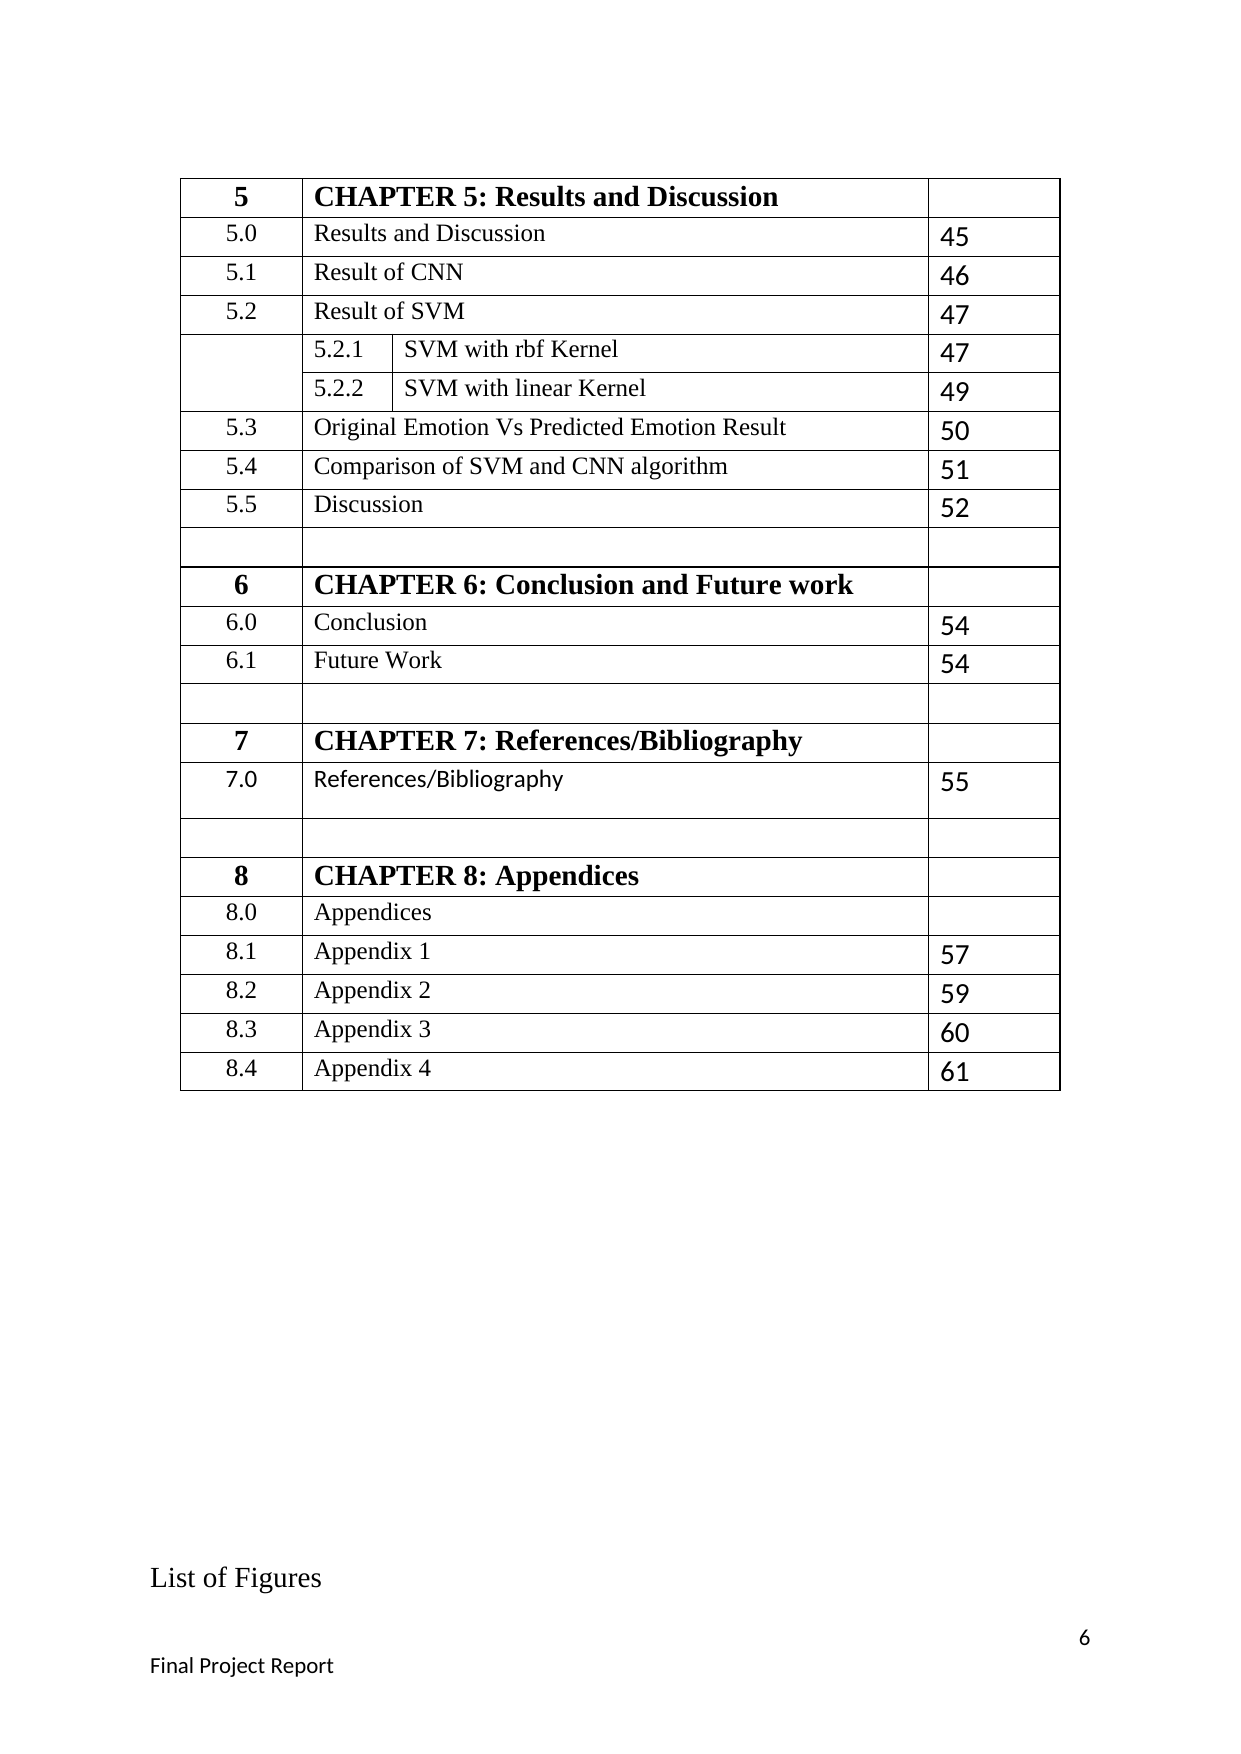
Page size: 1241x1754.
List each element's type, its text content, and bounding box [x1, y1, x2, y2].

table_cell 8.3 [181, 1014, 302, 1052]
table_cell 5.2.1 [303, 335, 392, 372]
table_cell CHAPTER 7: References/Bibliography [303, 724, 928, 762]
table_cell 5 [181, 179, 302, 217]
table_cell Comparison of SVM and CNN algorithm [303, 451, 928, 488]
table_cell [929, 724, 1059, 762]
table_cell Result of CNN [303, 257, 928, 295]
table_cell CHAPTER 5: Results and Discussion [303, 179, 928, 217]
table_cell SVM with linear Kernel [393, 373, 928, 411]
table_cell [303, 528, 928, 566]
table_cell 5.5 [181, 490, 302, 527]
table_cell 8.2 [181, 975, 302, 1013]
table_cell [929, 568, 1059, 606]
table_cell [181, 819, 302, 857]
table_cell 8.0 [181, 897, 302, 935]
table_cell [929, 858, 1059, 896]
table_cell [181, 528, 302, 566]
table_cell Future Work [303, 646, 928, 683]
table_cell [181, 335, 302, 411]
table_cell 54 [929, 607, 1059, 644]
table_cell Appendix 4 [303, 1053, 928, 1090]
table_cell Appendices [303, 897, 928, 935]
table_cell Appendix 1 [303, 936, 928, 974]
table_cell 54 [929, 646, 1059, 683]
table_cell 5.3 [181, 412, 302, 450]
table_cell 5.4 [181, 451, 302, 488]
table_cell SVM with rbf Kernel [393, 335, 928, 372]
table_cell 45 [929, 218, 1059, 256]
table_cell 7 [181, 724, 302, 762]
table_cell 6.1 [181, 646, 302, 683]
table_cell [929, 819, 1059, 857]
table_cell Results and Discussion [303, 218, 928, 256]
table_cell [181, 684, 302, 722]
table_cell 61 [929, 1053, 1059, 1090]
table_cell Original Emotion Vs Predicted Emotion Result [303, 412, 928, 450]
table_cell 51 [929, 451, 1059, 488]
table_cell References/Bibliography [303, 763, 928, 818]
table_cell 50 [929, 412, 1059, 450]
table_cell 52 [929, 490, 1059, 527]
table_cell Appendix 2 [303, 975, 928, 1013]
table_cell 6 [181, 568, 302, 606]
table_cell 55 [929, 763, 1059, 818]
table_cell 59 [929, 975, 1059, 1013]
table_cell Discussion [303, 490, 928, 527]
table_cell CHAPTER 8: Appendices [303, 858, 928, 896]
table_cell [929, 684, 1059, 722]
table_cell 8 [181, 858, 302, 896]
table_cell 7.0 [181, 763, 302, 818]
table_cell 5.0 [181, 218, 302, 256]
table_cell Conclusion [303, 607, 928, 644]
table_cell 46 [929, 257, 1059, 295]
table_cell 8.4 [181, 1053, 302, 1090]
table_cell Appendix 3 [303, 1014, 928, 1052]
table_cell [303, 819, 928, 857]
table_cell [929, 528, 1059, 566]
table_cell 47 [929, 296, 1059, 333]
table_cell CHAPTER 6: Conclusion and Future work [303, 568, 928, 606]
table_cell 60 [929, 1014, 1059, 1052]
table_cell [929, 179, 1059, 217]
table_cell 47 [929, 335, 1059, 372]
table_cell 5.2.2 [303, 373, 392, 411]
table_cell [929, 897, 1059, 935]
table_cell 5.1 [181, 257, 302, 295]
table_cell 5.2 [181, 296, 302, 333]
table_cell [303, 684, 928, 722]
table_cell 57 [929, 936, 1059, 974]
table_cell 6.0 [181, 607, 302, 644]
table_cell Result of SVM [303, 296, 928, 333]
table_cell 8.1 [181, 936, 302, 974]
text List of Figures [150, 1560, 1090, 1594]
table_cell 49 [929, 373, 1059, 411]
